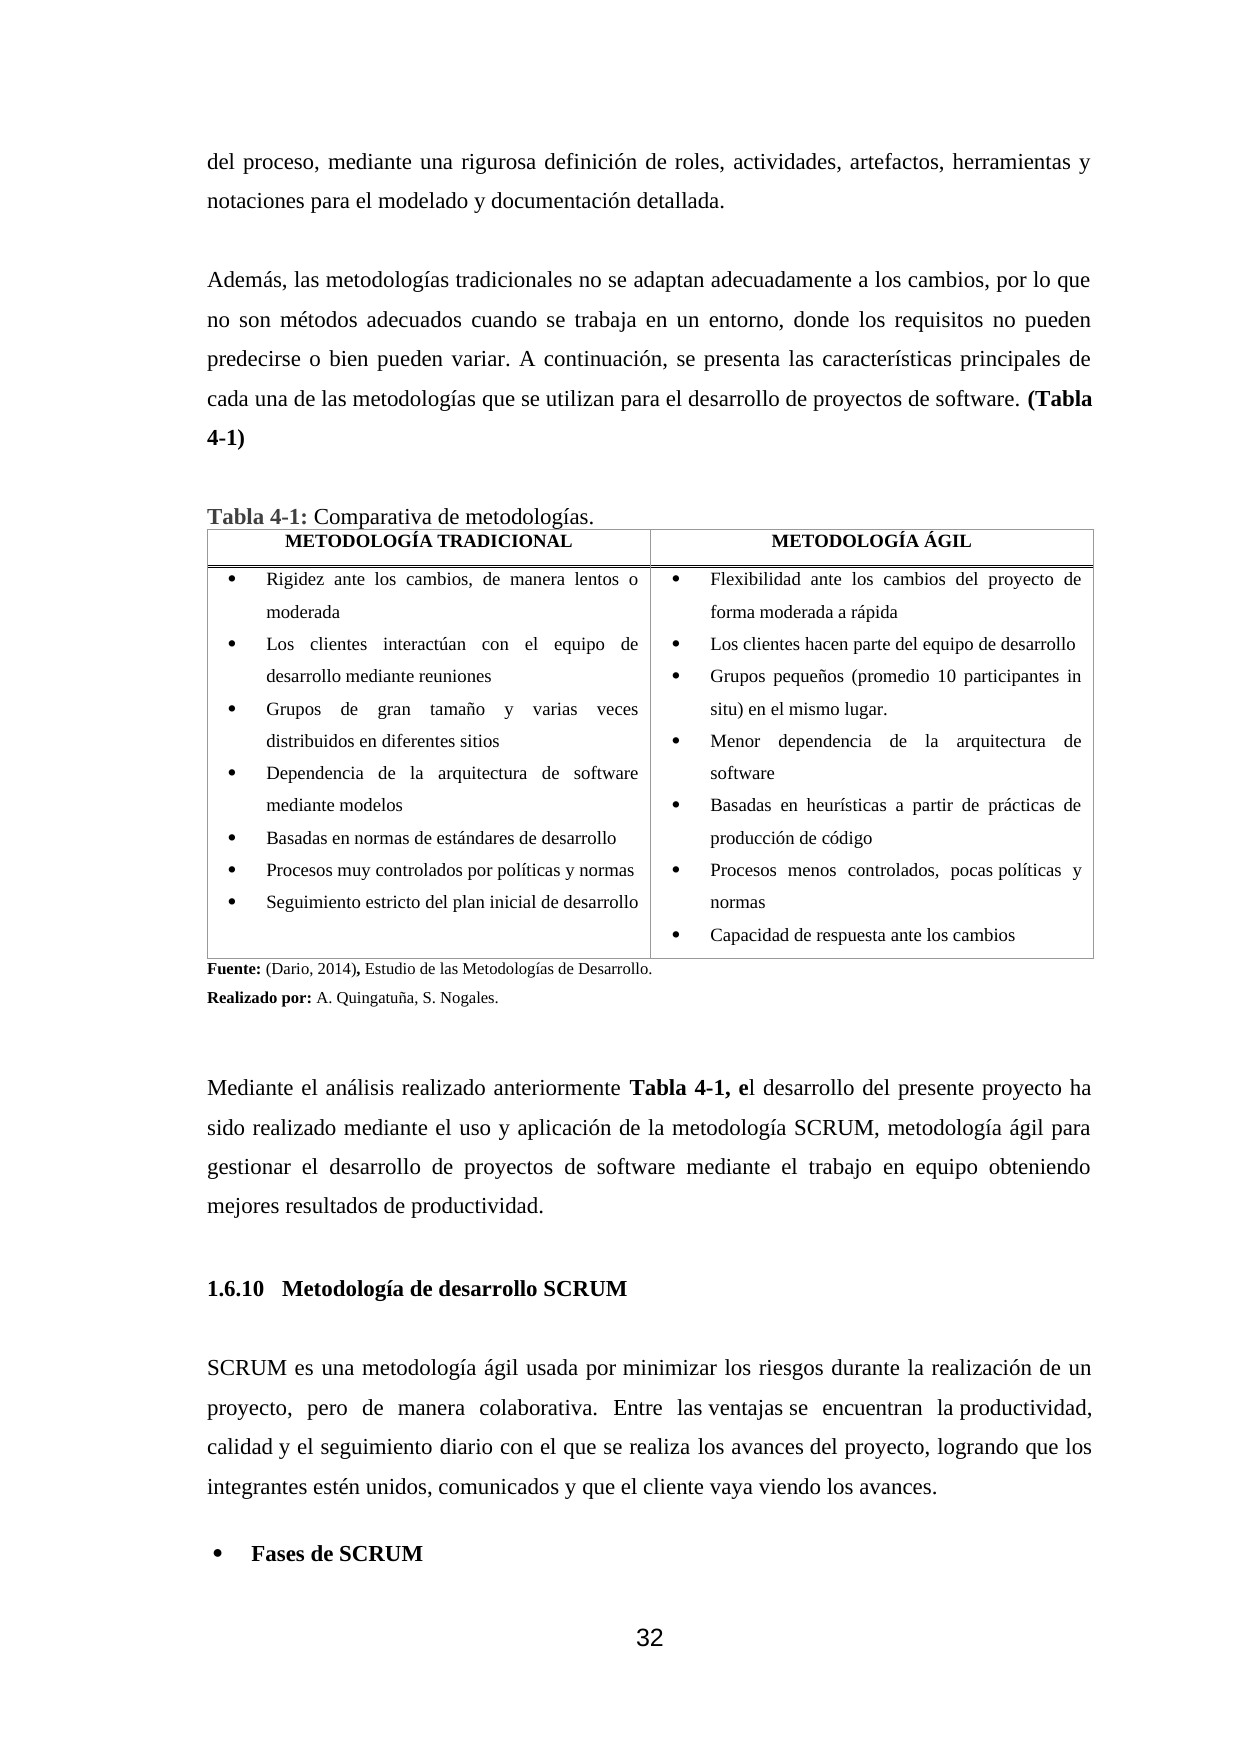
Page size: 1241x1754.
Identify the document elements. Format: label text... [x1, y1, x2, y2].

table_cell Rigidez ante los cambios, de manera lentos o moderada Los clientes interactúan con el equipo de desarrollo mediante reuniones Grupos de gran tamaño y varias veces distribuidos en diferentes sitios Dependencia de la arquitectura de software mediante modelos Basadas en normas de estándares de desarrollo Procesos muy controlados por políticas y normas Seguimiento estricto del plan inicial de desarrollo [208, 568, 650, 958]
table_cell Flexibilidad ante los cambios del proyecto de forma moderada a rápida Los clientes hacen parte del equipo de desarrollo Grupos pequeños (promedio 10 participantes in situ) en el mismo lugar. Menor dependencia de la arquitectura de software Basadas en heurísticas a partir de prácticas de producción de código Procesos menos controlados, pocas políticas y normas Capacidad de respuesta ante los cambios [651, 568, 1093, 958]
list Metodología de desarrollo SCRUM [207, 1275, 1092, 1302]
text Realizado por: A. Quingatuña, S. Nogales. [207, 988, 1092, 1007]
text Además, las metodologías tradicionales no se adaptan adecuadamente a los cambios, por lo que no son métodos adecuados cuando se trabaja en un entorno, donde los requisitos no pueden predecirse o bien pueden variar. A continuación, se presenta las características principales de cada una de las metodologías que se utilizan para el desarrollo de proyectos de software. (Tabla 4-1) [207, 266, 1092, 450]
table_header METODOLOGÍA ÁGIL [651, 530, 1093, 565]
list Fases de SCRUM [214, 1540, 1092, 1567]
text Fuente: , Estudio de las Metodologías de Desarrollo. [207, 959, 1092, 978]
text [207, 148, 1092, 213]
text Tabla 4-1: Comparativa de metodologías. [207, 503, 1092, 529]
table_header METODOLOGÍA TRADICIONAL [208, 530, 650, 565]
text Mediante el análisis realizado anteriormente Tabla 4-1, el desarrollo del presente proyecto ha sido realizado mediante el uso y aplicación de la metodología SCRUM, metodología ágil para gestionar el desarrollo de proyectos de software mediante el trabajo en equipo obteniendo mejores resultados de productividad. [207, 1074, 1092, 1219]
text SCRUM es una metodología ágil usada por minimizar los riesgos durante la realización de un proyecto, pero de manera colaborativa. Entre las ventajas se encuentran la productividad, calidad y el seguimiento diario con el que se realiza los avances del proyecto, logrando que los integrantes estén unidos, comunicados y que el cliente vaya viendo los avances. [207, 1354, 1092, 1499]
